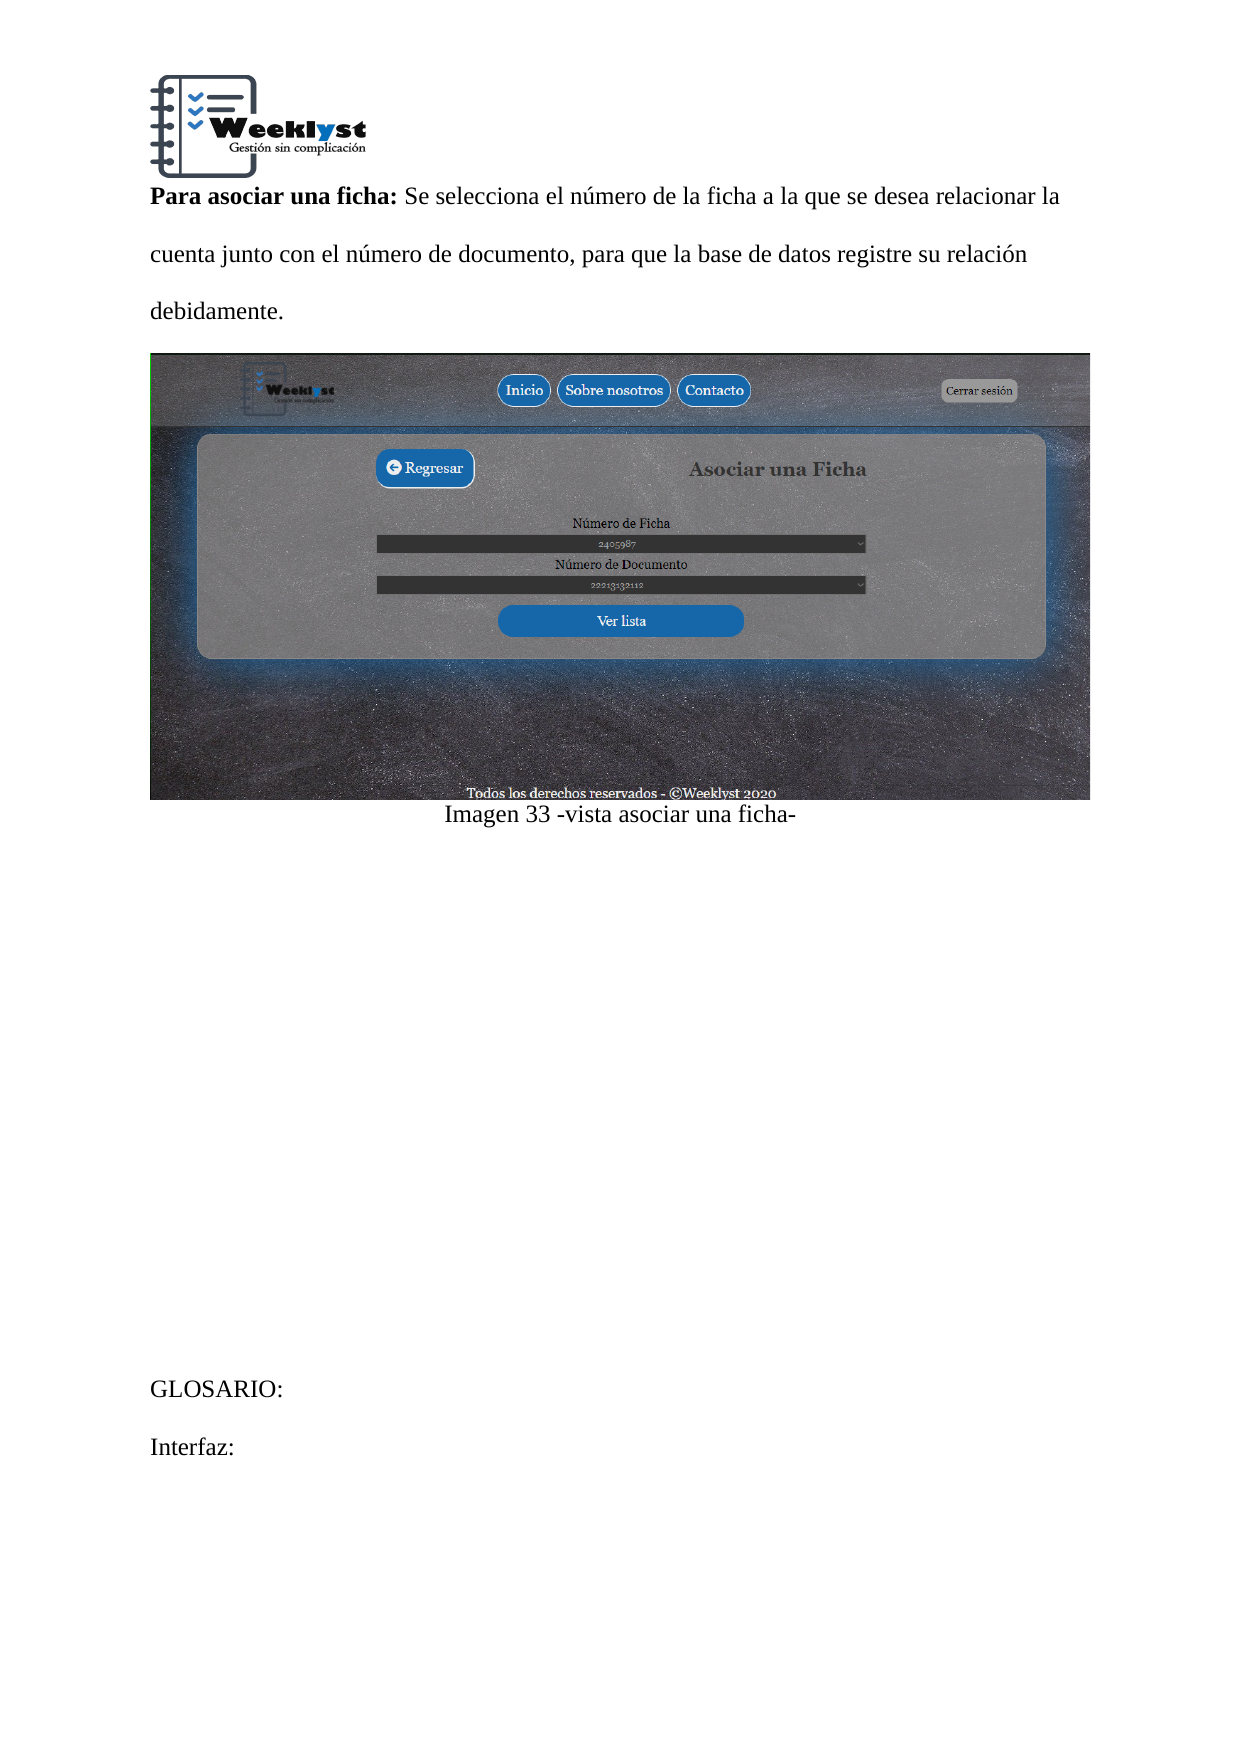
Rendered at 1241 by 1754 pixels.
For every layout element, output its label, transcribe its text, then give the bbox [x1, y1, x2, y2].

picture [150, 75, 366, 178]
text Para asociar una ficha: Se selecciona el número de la ficha a la que se desea relacionar la cuenta junto con el número de documento, para que la base de datos registre su relación debidamente. [150, 181, 1090, 325]
text Imagen 33 -vista asociar una ficha- [150, 800, 1090, 828]
text Interfaz: [150, 1432, 1090, 1461]
picture [150, 353, 1091, 800]
text GLOSARIO: [150, 1374, 1090, 1403]
